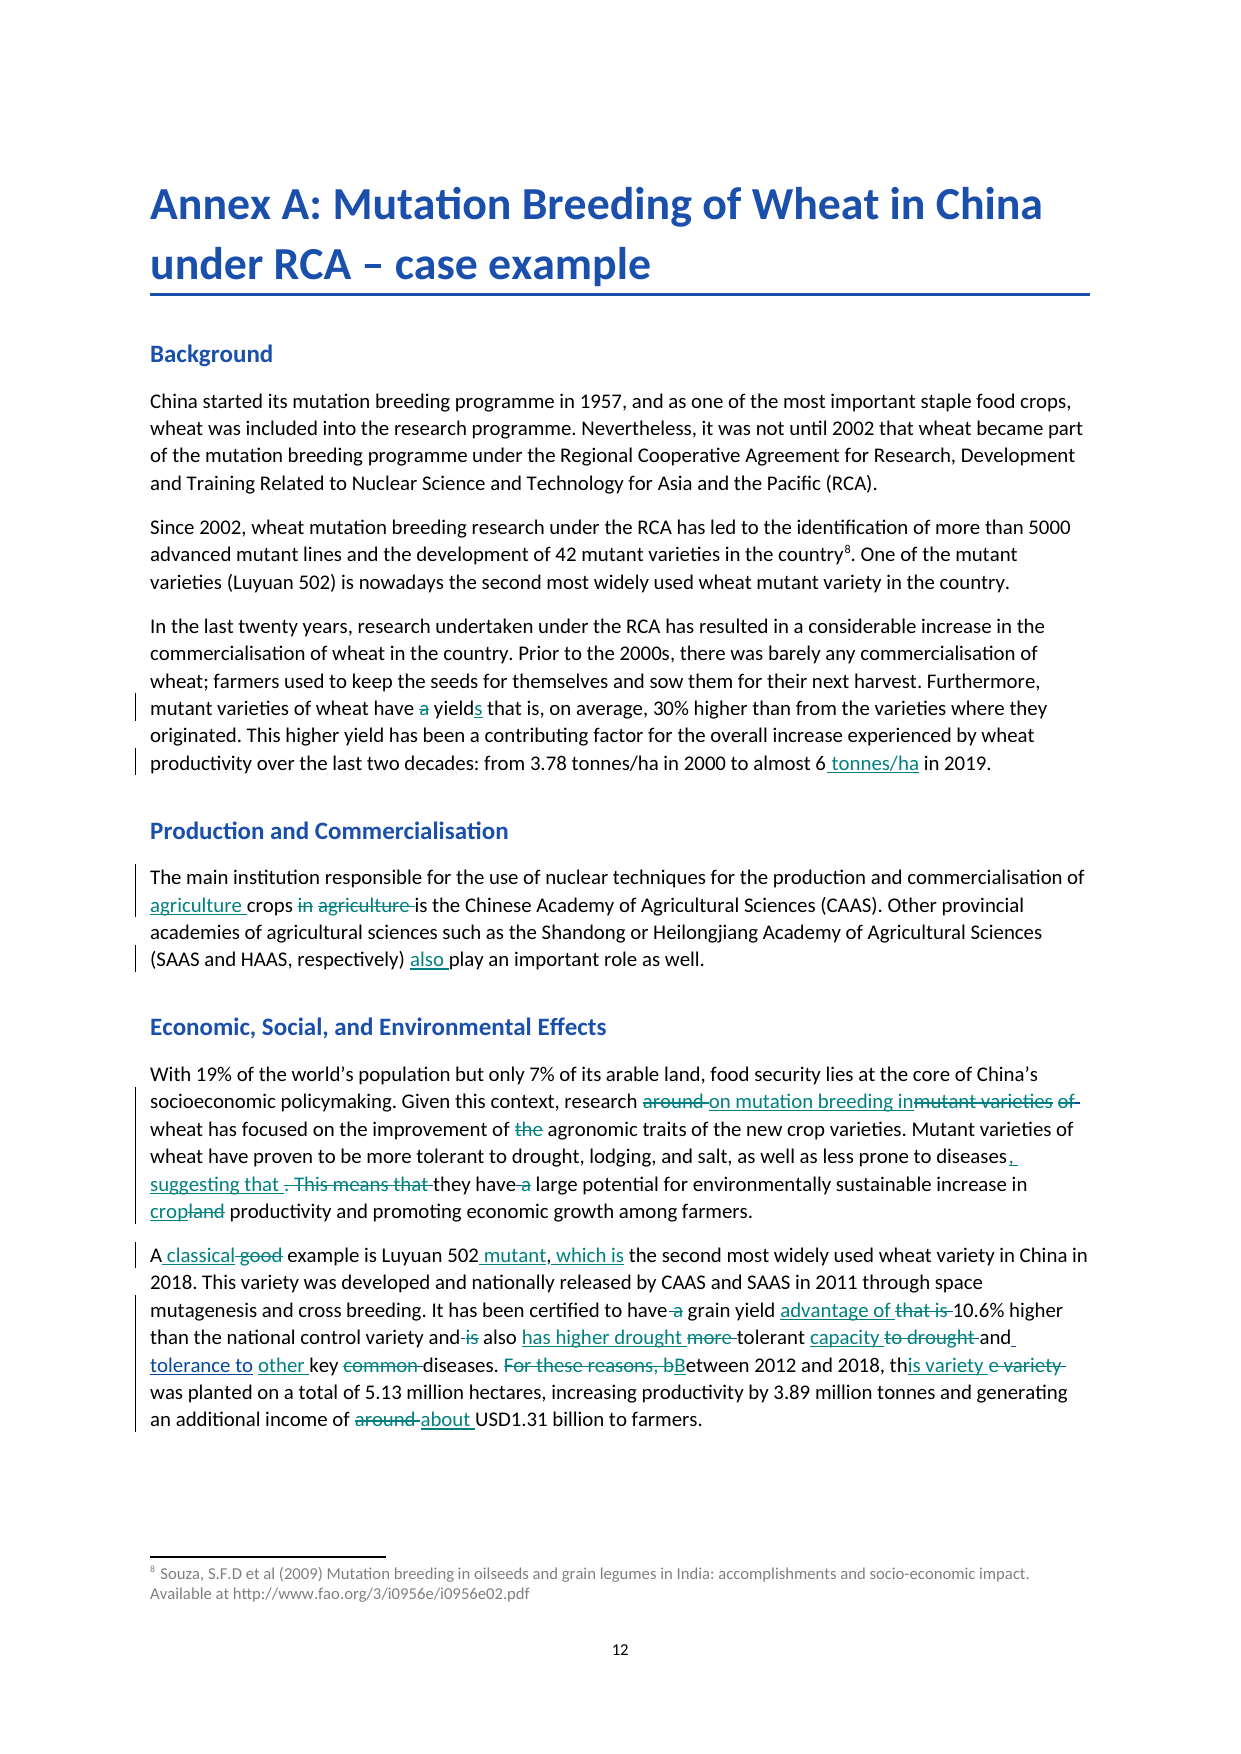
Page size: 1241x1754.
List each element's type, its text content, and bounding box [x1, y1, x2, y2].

subtitle Annex A: Mutation Breeding of Wheat in China under RCA – case example [150, 175, 1090, 293]
text A example is Luyuan 502, the second most widely used wheat variety in China in 2018. This variety was developed and nationally released by CAAS and SAAS in 2011 through space mutagenesis and cross breeding. It has been certified to have grain yield 10.6% higher than the national control variety and also tolerant and key diseases. etween 2012 and 2018, thwas planted on a total of 5.13 million hectares, increasing productivity by 3.89 million tonnes and generating an additional income of USD1.31 billion to farmers. [150, 1242, 1090, 1432]
subtitle Background [150, 338, 1090, 369]
text China started its mutation breeding programme in 1957, and as one of the most important staple food crops, wheat was included into the research programme. Nevertheless, it was not until 2002 that wheat became part of the mutation breeding programme under the Regional Cooperative Agreement for Research, Development and Training Related to Nuclear Science and Technology for Asia and the Pacific (RCA). [150, 388, 1090, 496]
text The main institution responsible for the use of nuclear techniques for the production and commercialisation of crops is the Chinese Academy of Agricultural Sciences (CAAS). Other provincial academies of agricultural sciences such as the Shandong or Heilongjiang Academy of Agricultural Sciences (SAAS and HAAS, respectively) play an important role as well. [150, 864, 1090, 972]
subtitle Economic, Social, and Environmental Effects [150, 1012, 1090, 1042]
text In the last twenty years, research undertaken under the RCA has resulted in a considerable increase in the commercialisation of wheat in the country. Prior to the 2000s, there was barely any commercialisation of wheat; farmers used to keep the seeds for themselves and sow them for their next harvest. Furthermore, mutant varieties of wheat have yield that is, on average, 30% higher than from the varieties where they originated. This higher yield has been a contributing factor for the overall increase experienced by wheat productivity over the last two decades: from 3.78 tonnes/ha in 2000 to almost 6 in 2019. [150, 613, 1090, 775]
text With 19% of the world’s population but only 7% of its arable land, food security lies at the core of China’s socioeconomic policymaking. Given this context, research wheat has focused on the improvement of agronomic traits of the new crop varieties. Mutant varieties of wheat have proven to be more tolerant to drought, lodging, and salt, as well as less prone to diseasesthey have large potential for environmentally sustainable increase in productivity and promoting economic growth among farmers. [150, 1061, 1090, 1223]
subtitle Production and Commercialisation [150, 815, 1090, 845]
text Since 2002, wheat mutation breeding research under the RCA has led to the identification of more than 5000 advanced mutant lines and the development of 42 mutant varieties in the country. One of the mutant varieties (Luyuan 502) is nowadays the second most widely used wheat mutant variety in the country. [150, 514, 1090, 594]
